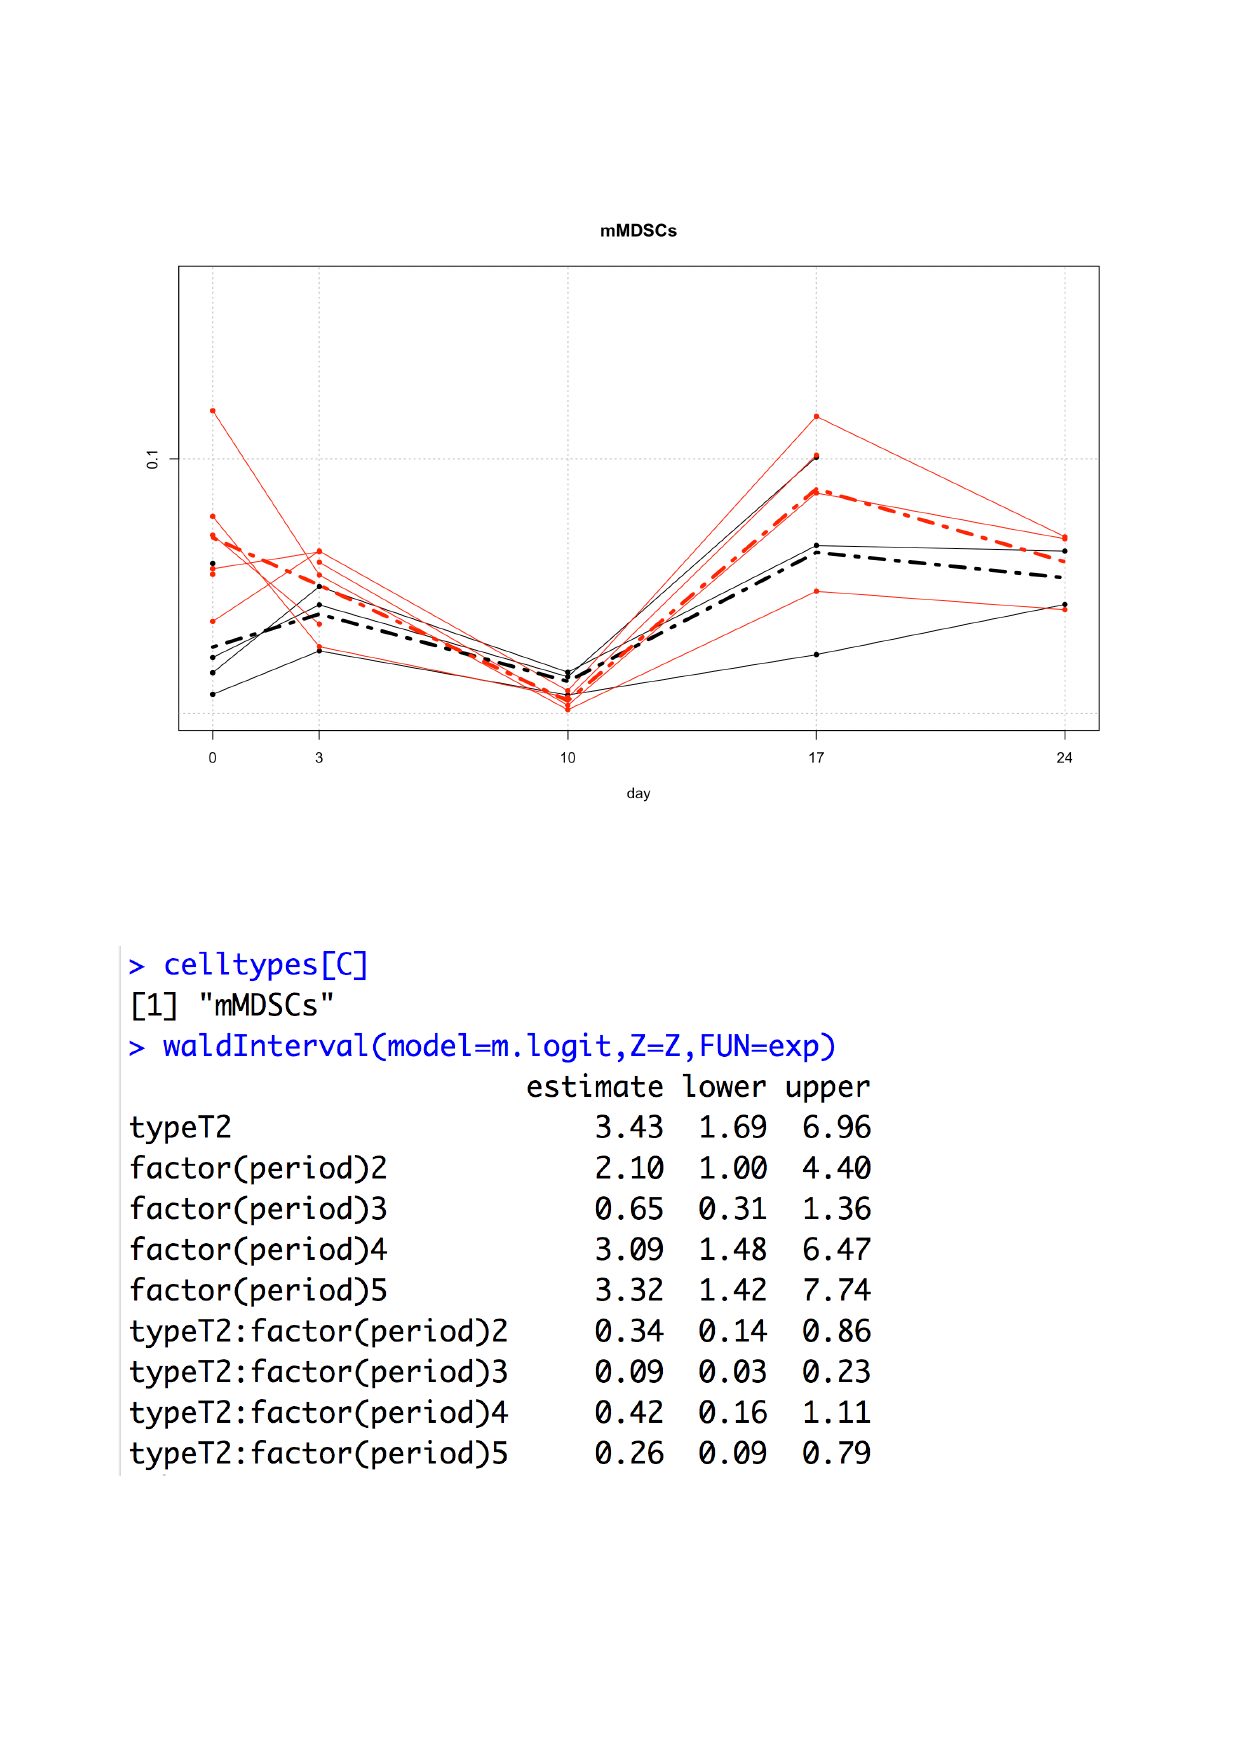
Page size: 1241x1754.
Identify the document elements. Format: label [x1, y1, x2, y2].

picture [118, 946, 1123, 1476]
picture [118, 199, 1123, 803]
